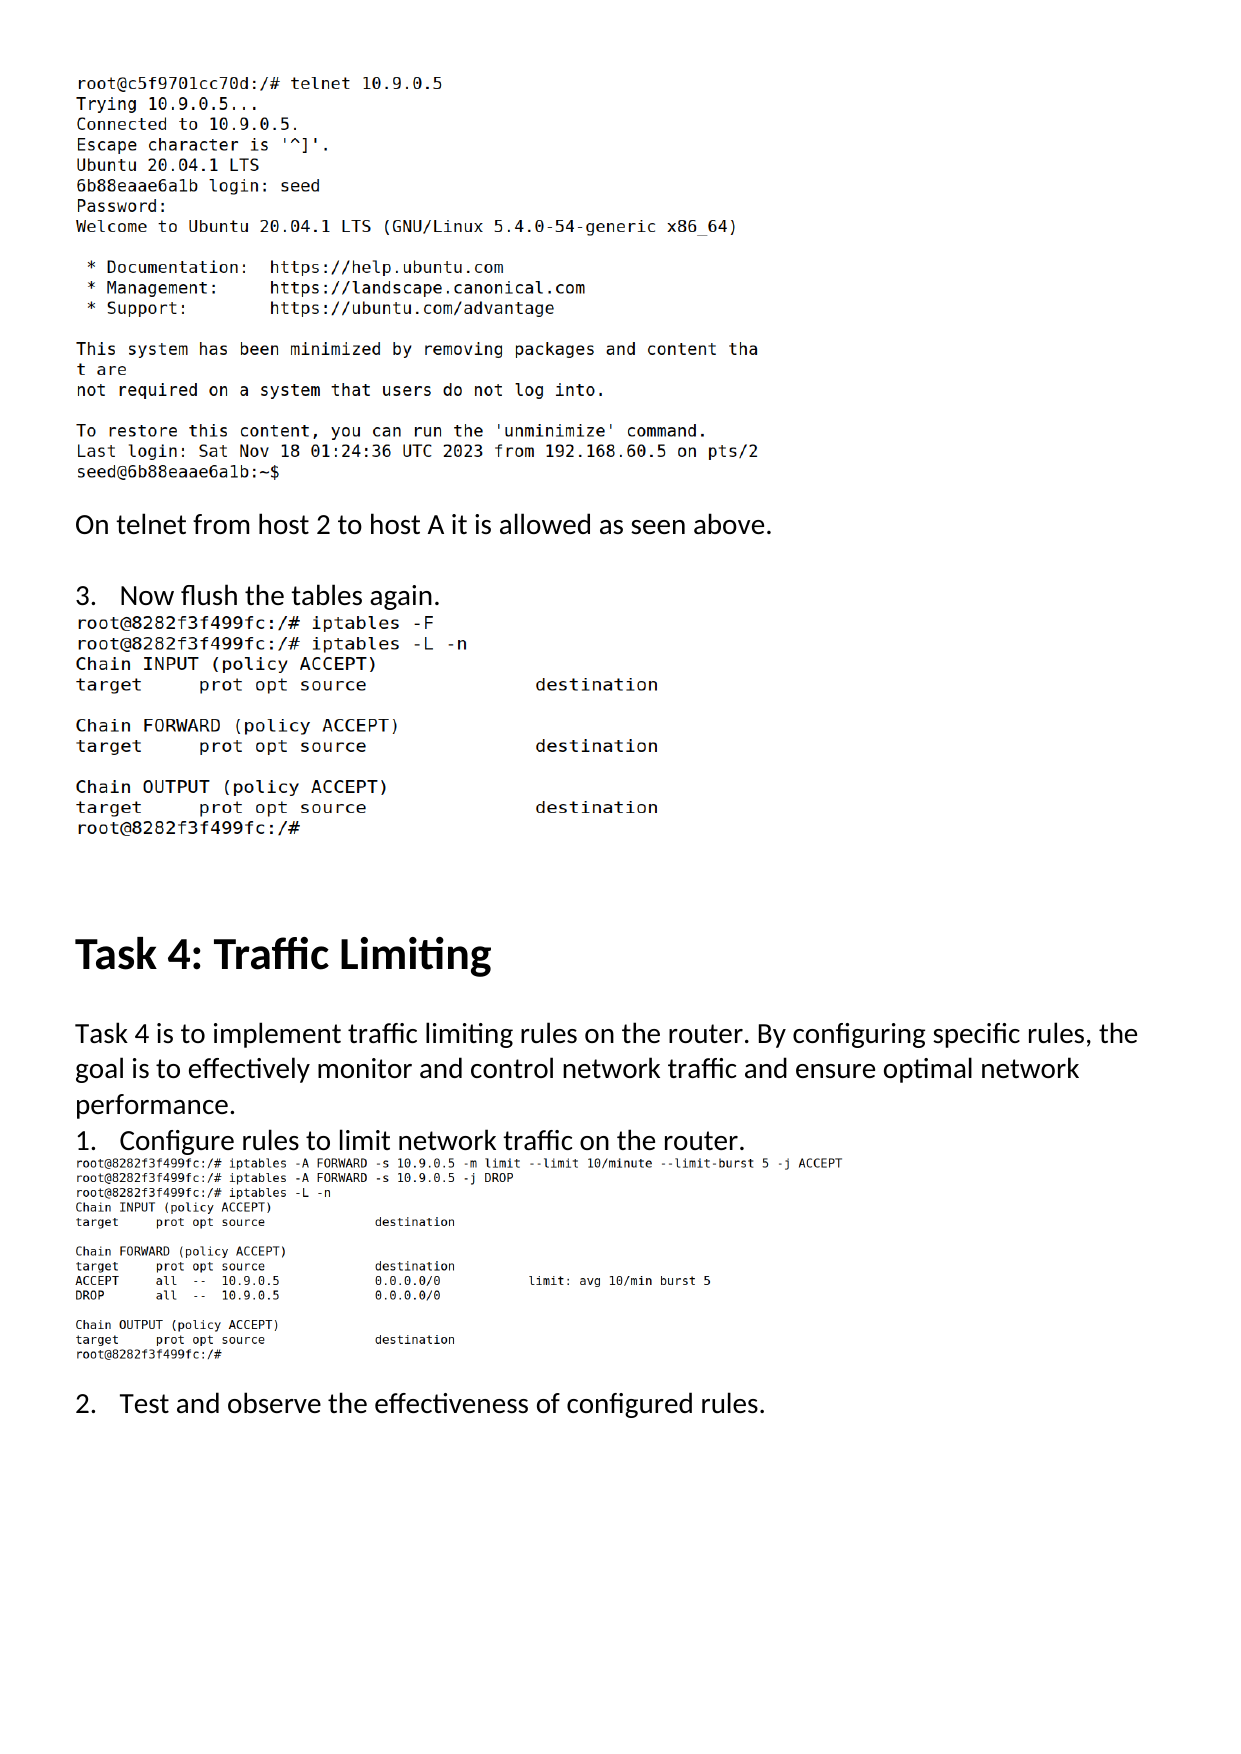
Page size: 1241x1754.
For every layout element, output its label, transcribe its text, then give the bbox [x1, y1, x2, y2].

picture [75, 612, 714, 839]
picture [75, 75, 762, 481]
text Task 4 is to implement traffic limiting rules on the router. By configuring specific rules, the goal is to effectively monitor and control network traffic and ensure optimal network performance. [75, 1015, 1165, 1122]
list Now flush the tables again. [75, 577, 1165, 613]
text On telnet from host 2 to host A it is allowed as seen above. [75, 506, 1165, 541]
subtitle Task 4: Traffic Limiting [75, 925, 1165, 981]
picture [75, 1157, 864, 1361]
list Test and observe the effectiveness of configured rules. [75, 1386, 1165, 1421]
list Configure rules to limit network traffic on the router. [75, 1122, 1165, 1157]
